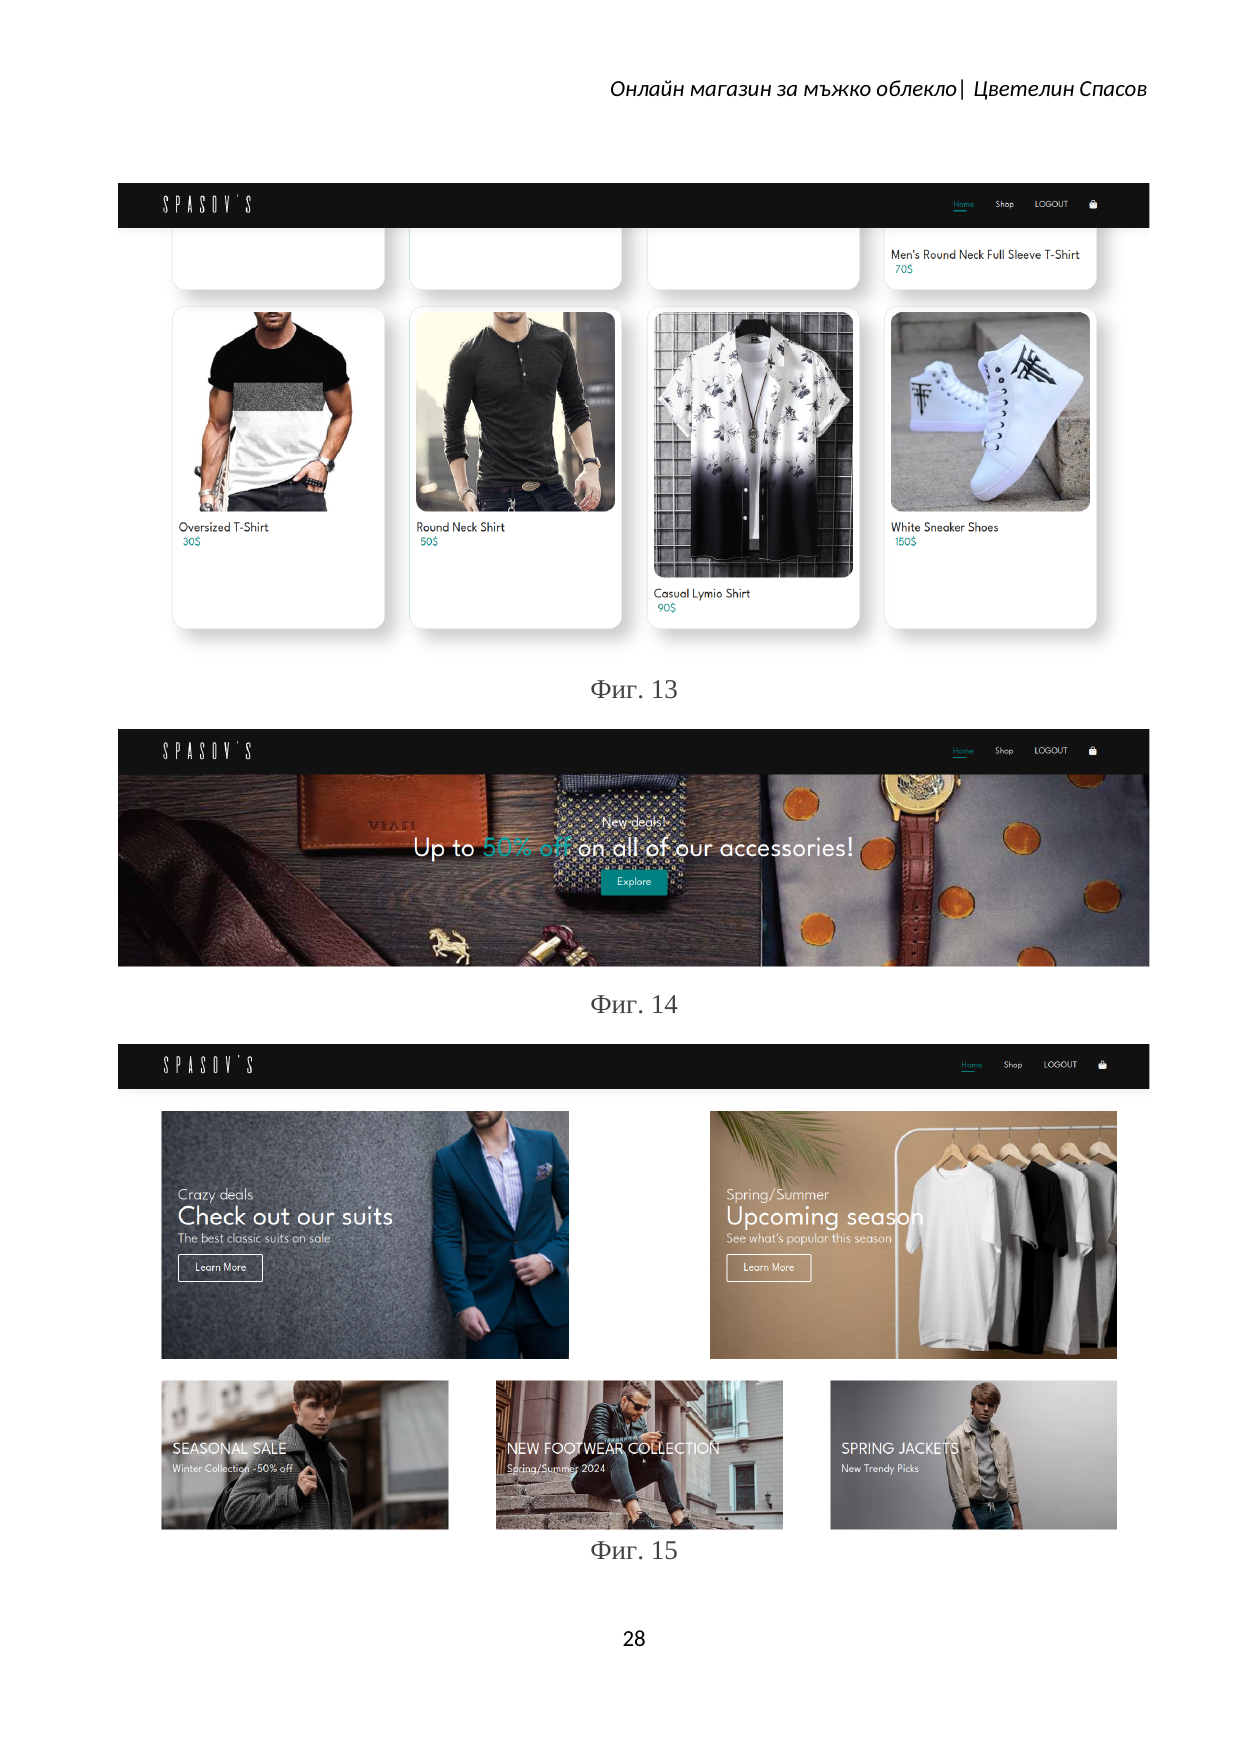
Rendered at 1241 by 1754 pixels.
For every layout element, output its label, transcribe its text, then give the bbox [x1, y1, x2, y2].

picture [118, 729, 1150, 989]
text Фиг. 13 [118, 674, 1149, 704]
text Фиг. 15 [118, 1535, 1149, 1565]
picture [118, 183, 1150, 674]
picture [118, 1044, 1150, 1535]
text Фиг. 14 [118, 989, 1149, 1019]
